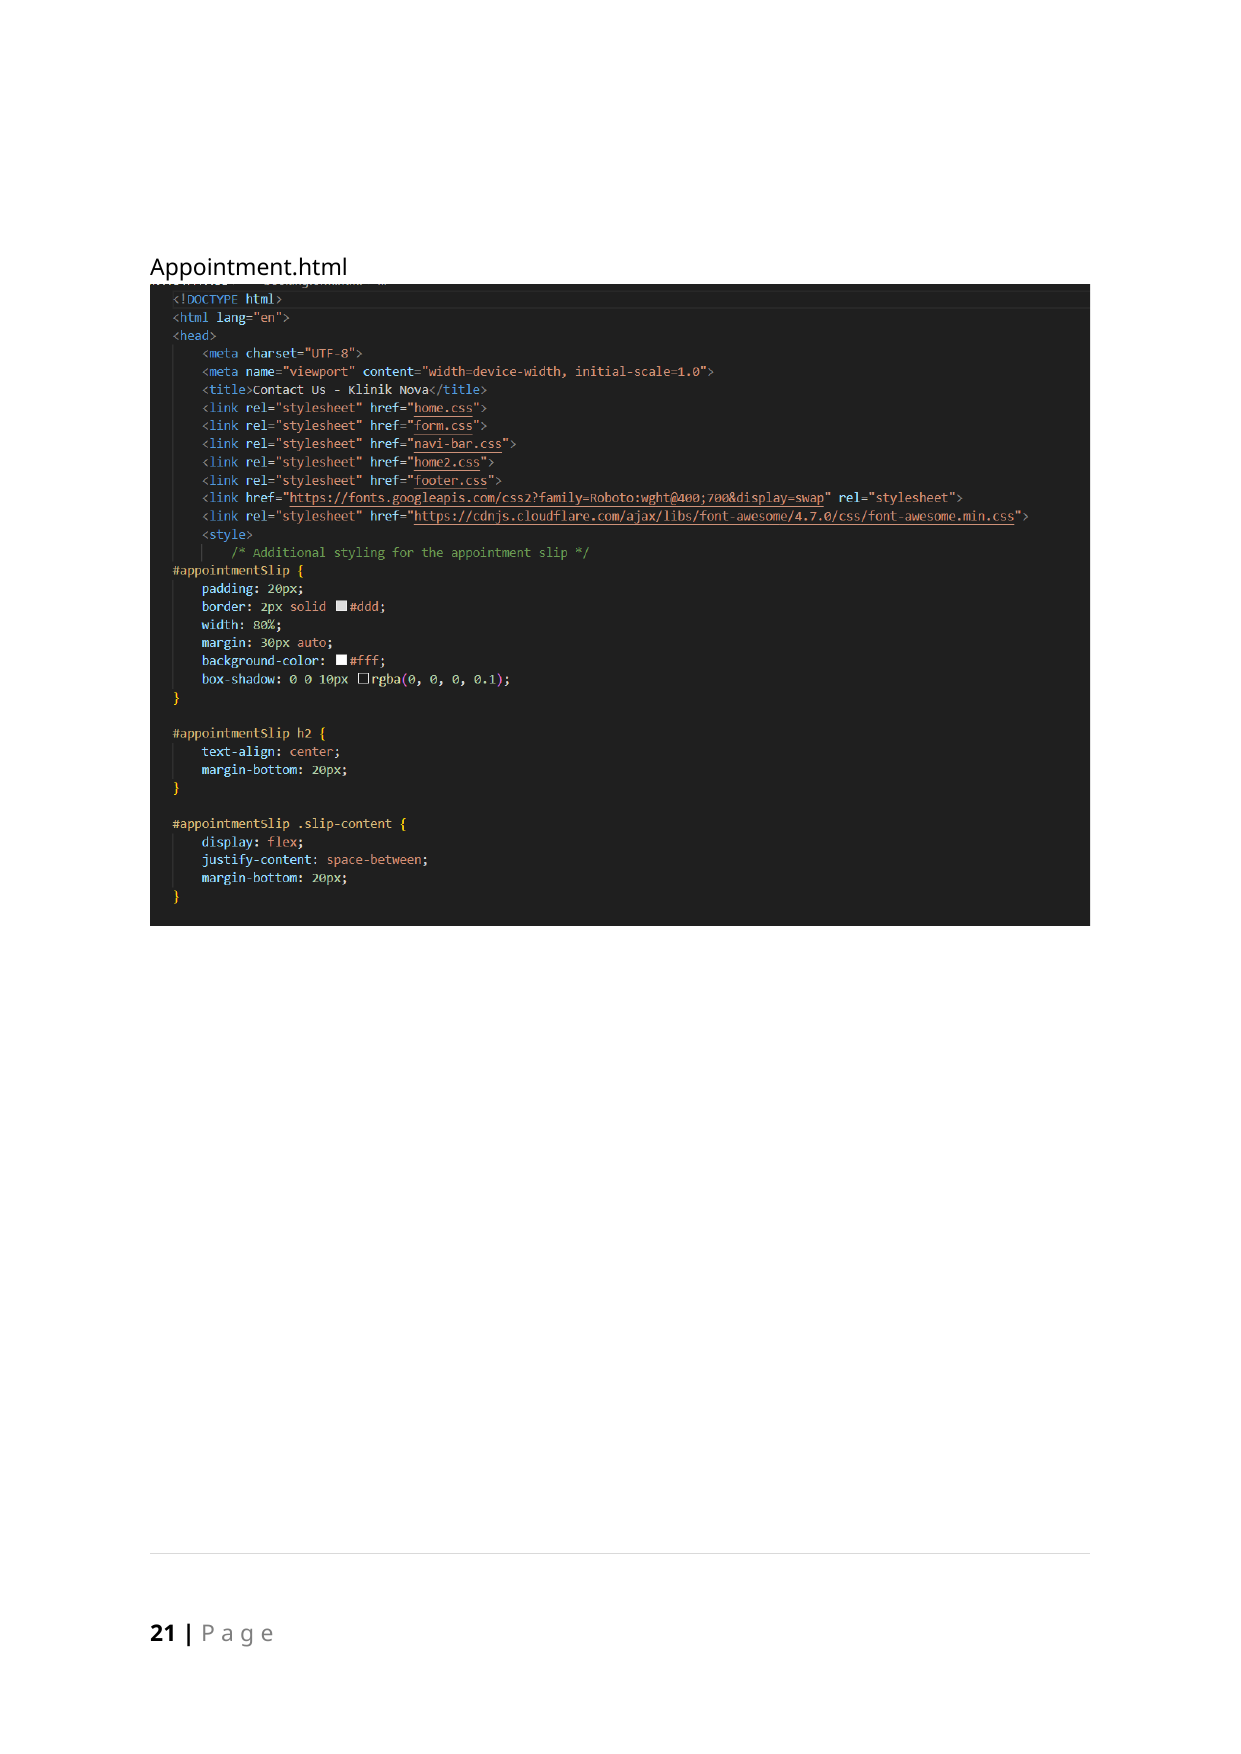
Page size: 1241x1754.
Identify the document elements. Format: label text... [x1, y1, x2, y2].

picture [150, 284, 1091, 926]
text Appointment.html [150, 251, 1090, 284]
